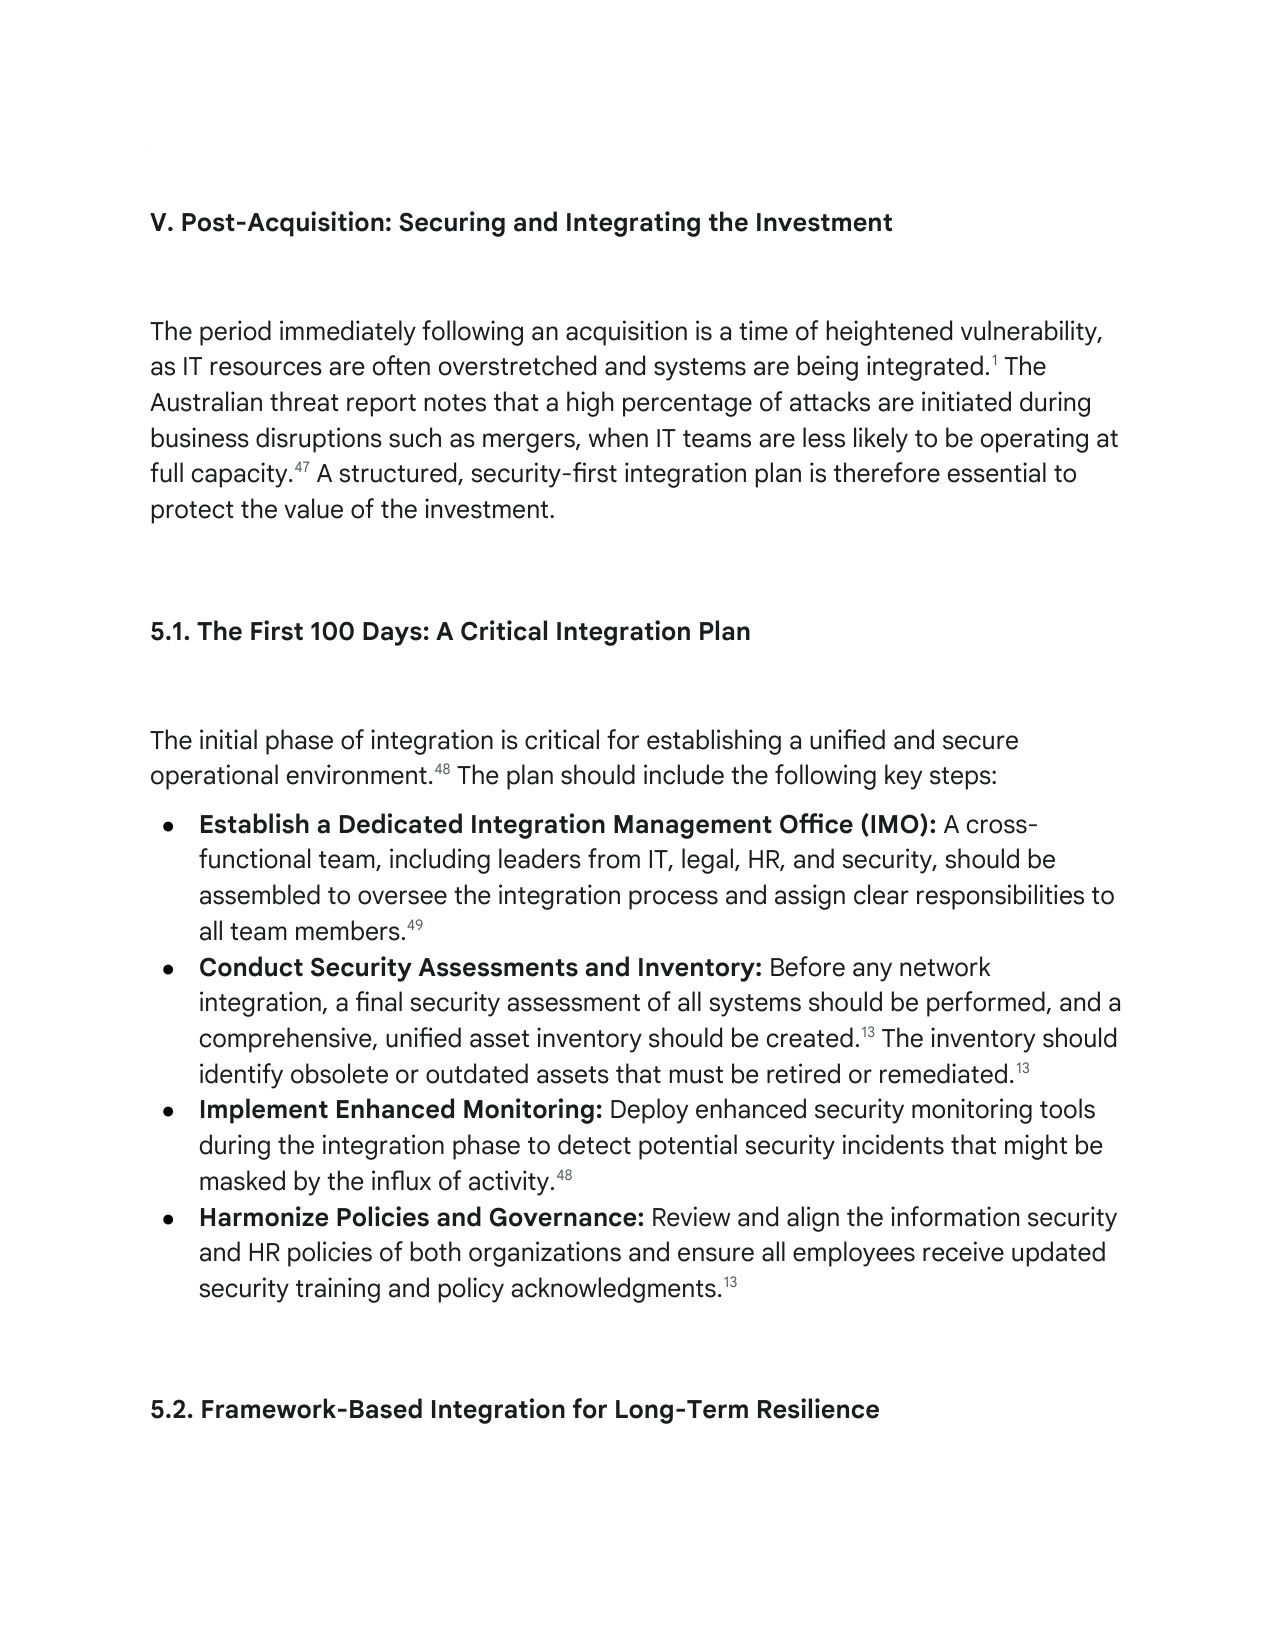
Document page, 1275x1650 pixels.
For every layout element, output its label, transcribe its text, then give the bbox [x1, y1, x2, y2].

subtitle 5.2. Framework-Based Integration for Long-Term Resilience [150, 1395, 1125, 1426]
text The period immediately following an acquisition is a time of heightened vulnerability, as IT resources are often overstretched and systems are being integrated.1 The Australian threat report notes that a high percentage of attacks are initiated during business disruptions such as mergers, when IT teams are less likely to be operating at full capacity.47 A structured, security-first integration plan is therefore essential to protect the value of the investment. [150, 316, 1125, 526]
list Establish a Dedicated Integration Management Office (IMO): A cross-functional team, including leaders from IT, legal, HR, and security, should be assembled to oversee the integration process and assign clear responsibilities to all team members.49 [161, 809, 1125, 947]
list Harmonize Policies and Governance: Review and align the information security and HR policies of both organizations and ensure all employees receive updated security training and policy acknowledgments.13 [161, 1202, 1125, 1305]
list Implement Enhanced Monitoring: Deploy enhanced security monitoring tools during the integration phase to detect potential security incidents that might be masked by the influx of activity.48 [161, 1095, 1125, 1197]
subtitle 5.1. The First 100 Days: A Critical Integration Plan [150, 616, 1125, 647]
list Conduct Security Assessments and Inventory: Before any network integration, a final security assessment of all systems should be performed, and a comprehensive, unified asset inventory should be created.13 The inventory should identify obsolete or outdated assets that must be retired or remediated.13 [161, 952, 1125, 1090]
subtitle V. Post-Acquisition: Securing and Integrating the Investment [150, 207, 1125, 238]
text The initial phase of integration is critical for establishing a unified and secure operational environment.48 The plan should include the following key steps: [150, 725, 1125, 792]
